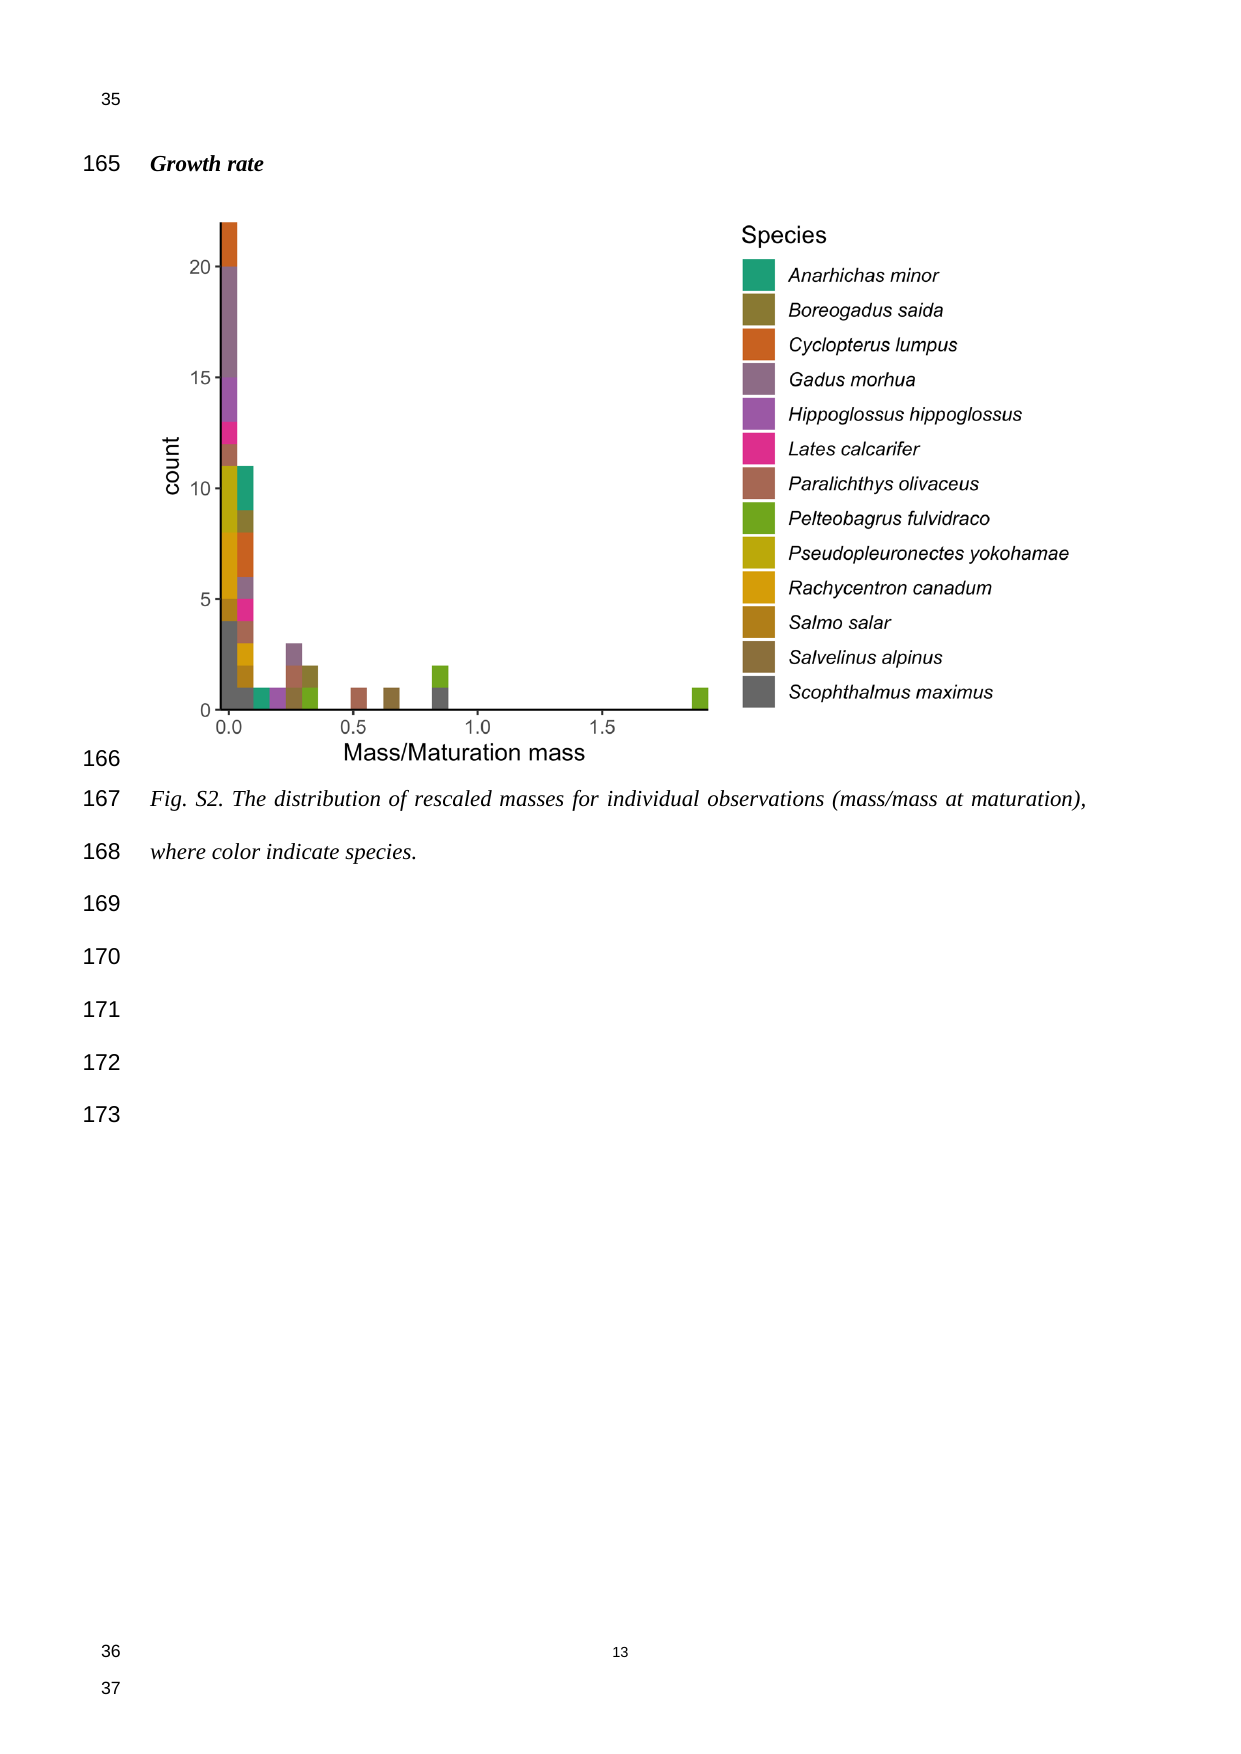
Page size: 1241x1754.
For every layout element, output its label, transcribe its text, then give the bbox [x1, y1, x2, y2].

subtitle Growth rate [150, 150, 1090, 176]
picture [150, 219, 1090, 767]
text Fig. S2. The distribution of rescaled masses for individual observations (mass/mass at maturation), where color indicate species. [150, 785, 1090, 864]
